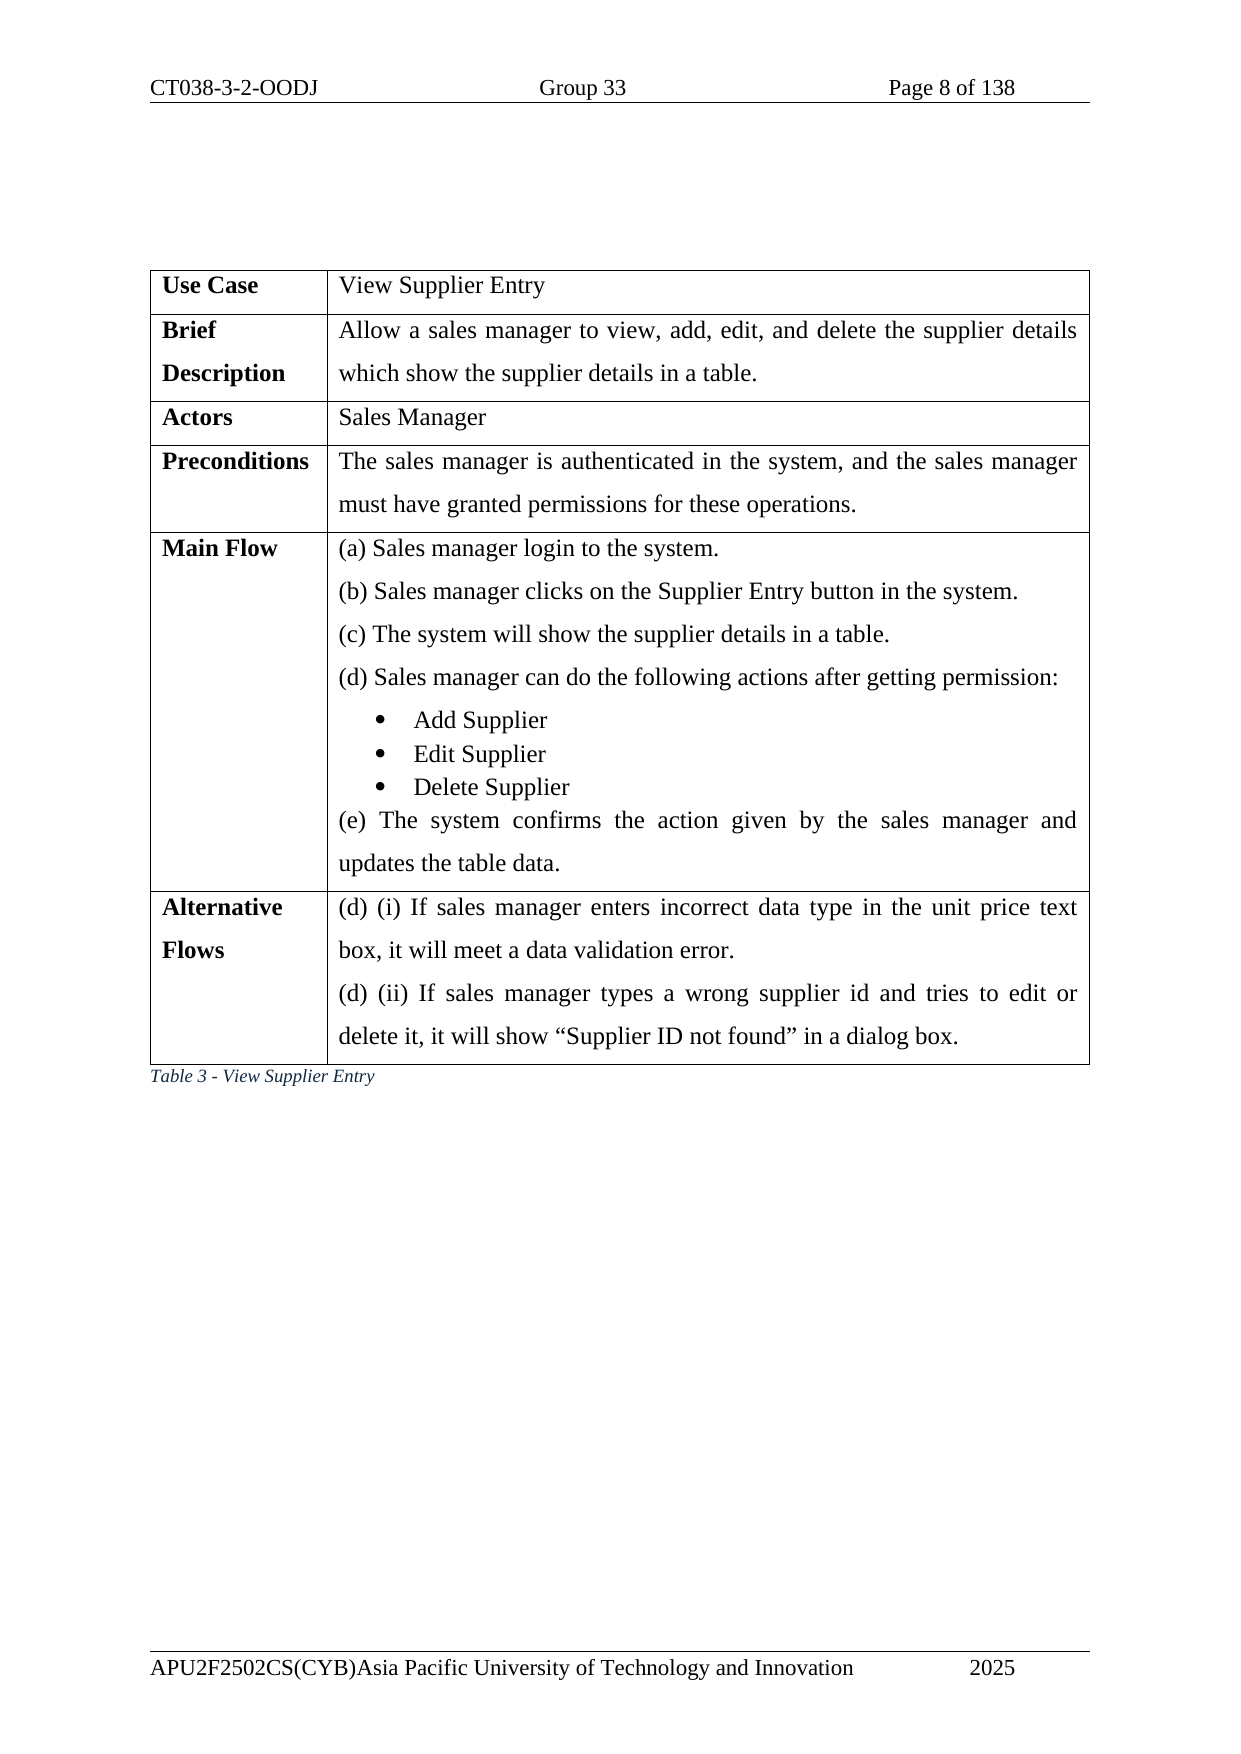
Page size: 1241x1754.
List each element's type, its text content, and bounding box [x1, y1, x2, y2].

table_cell Allow a sales manager to view, add, edit, and delete the supplier details which show the supplier details in a table. [328, 315, 1089, 401]
table_cell Main Flow [151, 533, 327, 891]
table_cell Sales Manager [328, 402, 1089, 445]
table_cell Alternative Flows [151, 892, 327, 1064]
table_cell The sales manager is authenticated in the system, and the sales manager must have granted permissions for these operations. [328, 446, 1089, 532]
text Table 3 - View Supplier Entry [150, 1065, 1090, 1087]
table_cell (a) Sales manager login to the system. (b) Sales manager clicks on the Supplier Entry button in the system. (c) The system will show the supplier details in a table. (d) Sales manager can do the following actions after getting permission: Add Supplier Edit Supplier Delete Supplier (e) The system confirms the action given by the sales manager and updates the table data. [328, 533, 1089, 891]
table_header Use Case [151, 271, 327, 314]
table_cell Actors [151, 402, 327, 445]
table_cell (d) (i) If sales manager enters incorrect data type in the unit price text box, it will meet a data validation error. (d) (ii) If sales manager types a wrong supplier id and tries to edit or delete it, it will show “Supplier ID not found” in a dialog box. [328, 892, 1089, 1064]
table_cell Preconditions [151, 446, 327, 532]
table_cell Brief Description [151, 315, 327, 401]
table_header View Supplier Entry [328, 271, 1089, 314]
